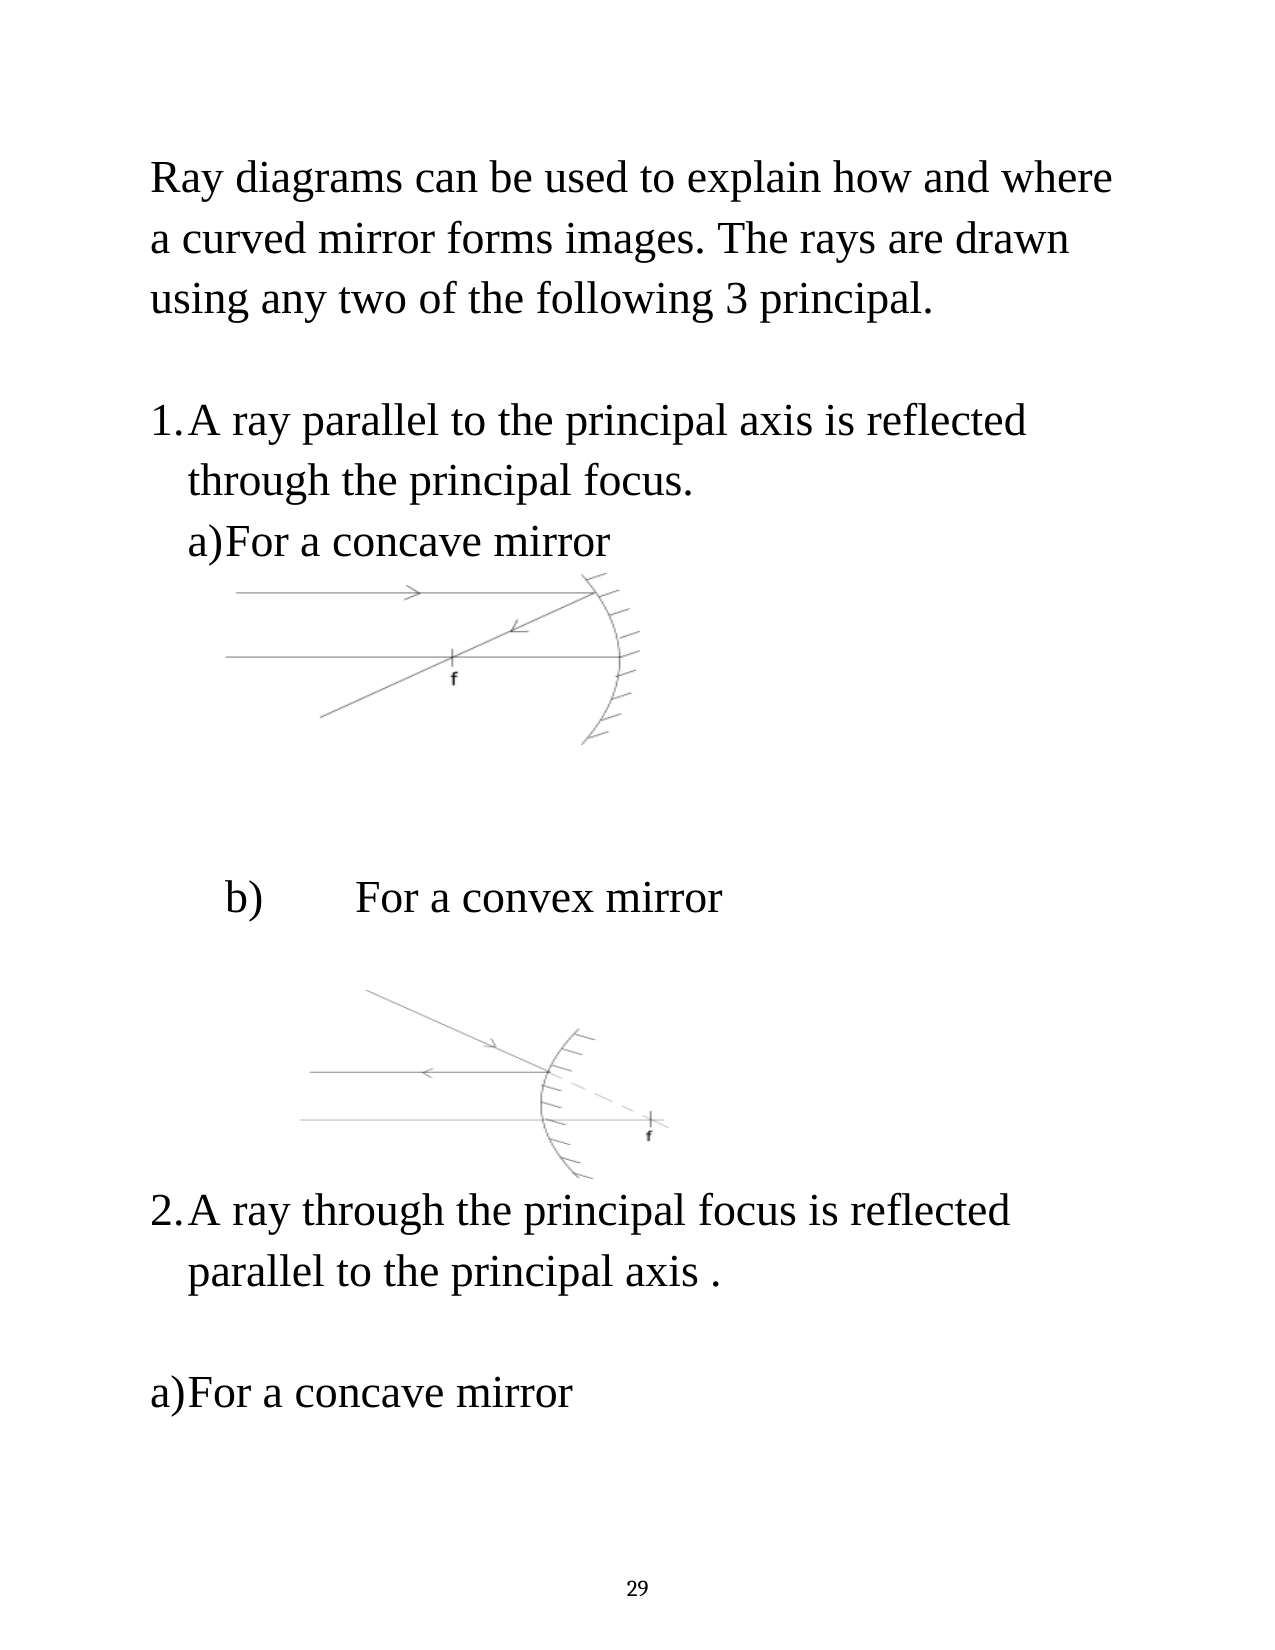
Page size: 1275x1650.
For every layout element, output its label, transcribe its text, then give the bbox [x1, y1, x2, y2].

picture [225, 573, 641, 745]
list For a concave mirror [150, 1364, 1125, 1417]
list A ray through the principal focus is reflected parallel to the principal axis . [150, 1183, 1125, 1296]
list A ray parallel to the principal axis is reflected through the principal focus. [150, 392, 1125, 505]
picture [300, 990, 669, 1179]
list Ray diagrams can be used to explain how and where a curved mirror forms images. The rays are drawn using any two of the following 3 principal. [150, 150, 1125, 324]
list b) For a convex mirror [225, 869, 1125, 922]
list For a concave mirror [187, 513, 1125, 566]
